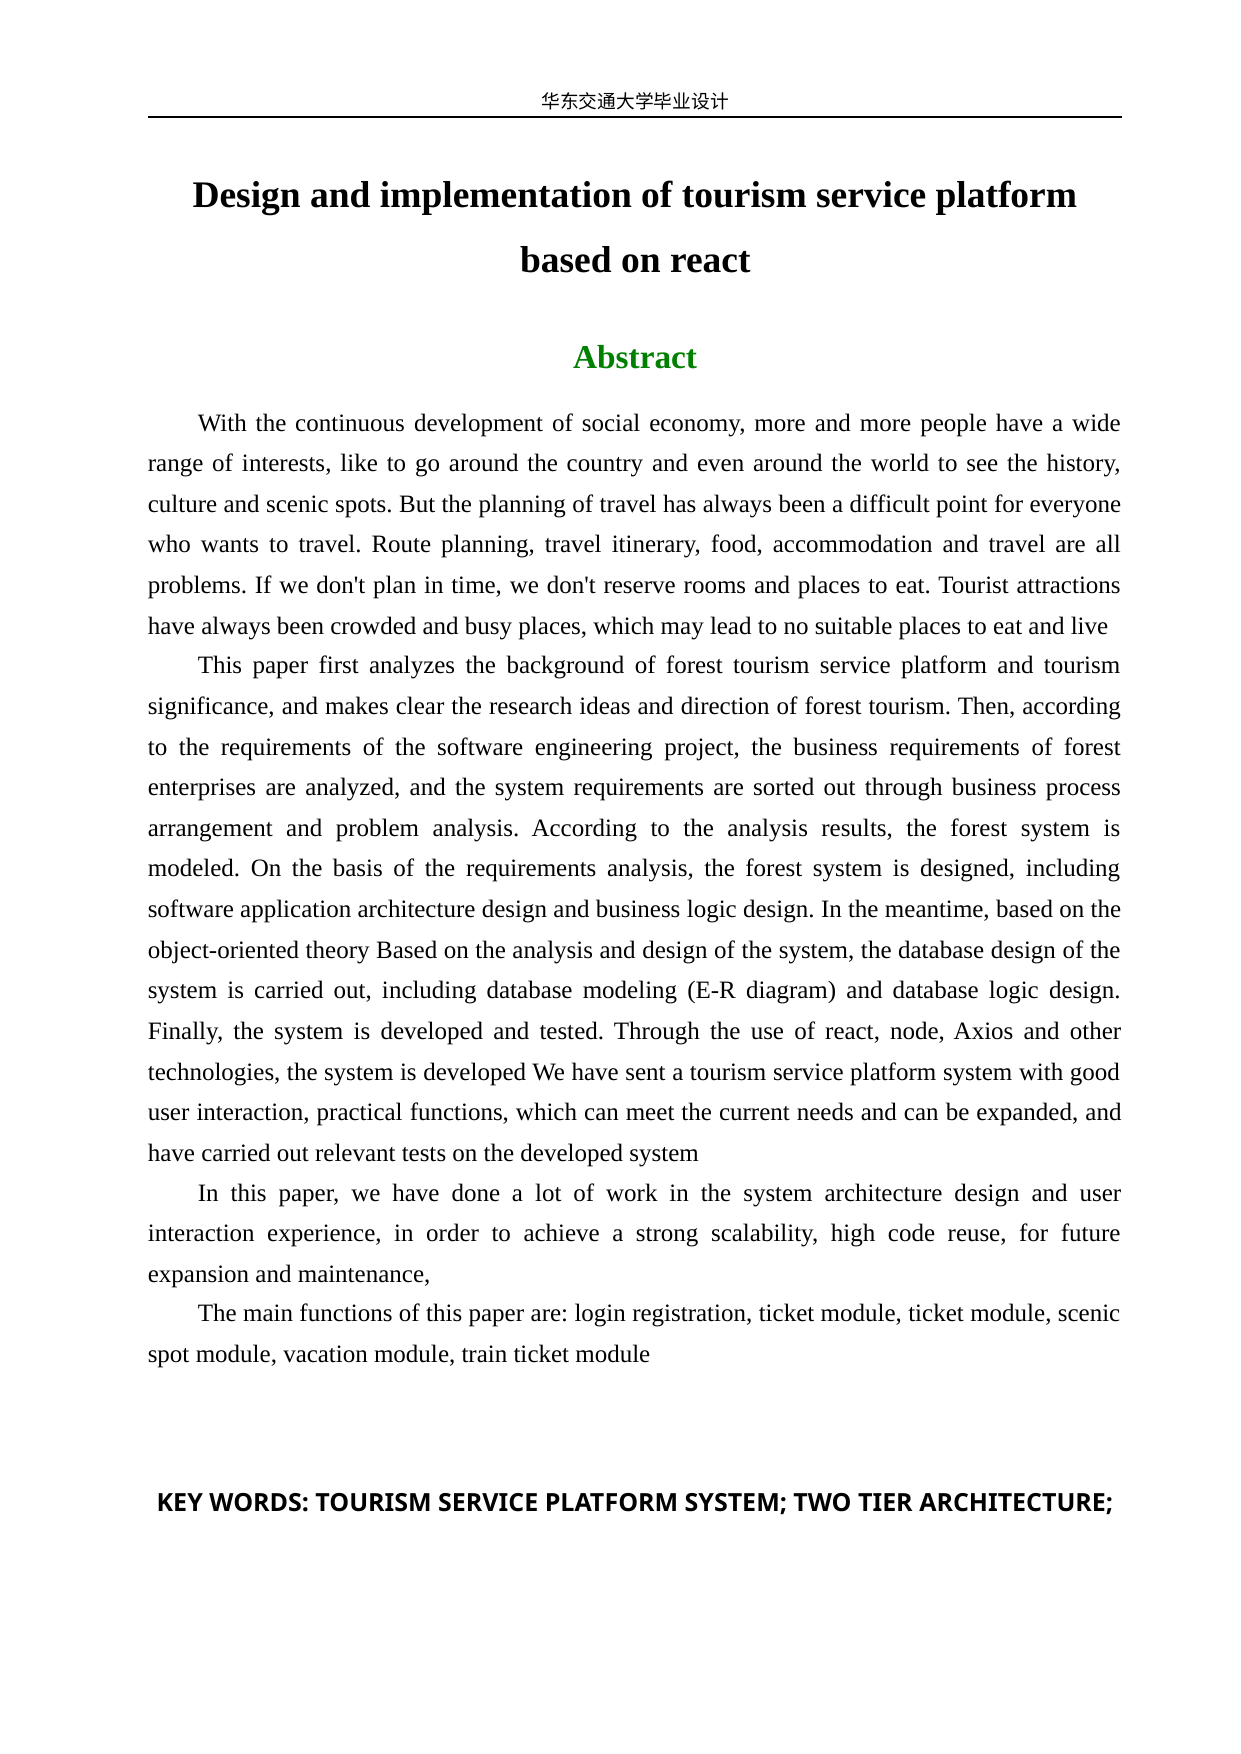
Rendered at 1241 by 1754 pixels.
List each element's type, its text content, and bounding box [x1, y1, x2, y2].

text The main functions of this paper are: login registration, ticket module, ticket module, scenic spot module, vacation module, train ticket module [148, 1297, 1122, 1370]
text Design and implementation of tourism service platform based on react [148, 162, 1122, 292]
text With the continuous development of social economy, more and more people have a wide range of interests, like to go around the country and even around the world to see the history, culture and scenic spots. But the planning of travel has always been a difficult point for everyone who wants to travel. Route planning, travel itinerary, food, accommodation and travel are all problems. If we don't plan in time, we don't reserve rooms and places to eat. Tourist attractions have always been crowded and busy places, which may lead to no suitable places to eat and live [148, 406, 1122, 641]
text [148, 1469, 1122, 1534]
text In this paper, we have done a lot of work in the system architecture design and user interaction experience, in order to achieve a strong scalability, high code reuse, for future expansion and maintenance, [148, 1176, 1122, 1289]
text Abstract [148, 324, 1122, 389]
text This paper first analyzes the background of forest tourism service platform and tourism significance, and makes clear the research ideas and direction of forest tourism. Then, according to the requirements of the software engineering project, the business requirements of forest enterprises are analyzed, and the system requirements are sorted out through business process arrangement and problem analysis. According to the analysis results, the forest system is modeled. On the basis of the requirements analysis, the forest system is designed, including software application architecture design and business logic design. In the meantime, based on the object-oriented theory Based on the analysis and design of the system, the database design of the system is carried out, including database modeling (E-R diagram) and database logic design. Finally, the system is developed and tested. Through the use of react, node, Axios and other technologies, the system is developed We have sent a tourism service platform system with good user interaction, practical functions, which can meet the current needs and can be expanded, and have carried out relevant tests on the developed system [148, 648, 1122, 1168]
